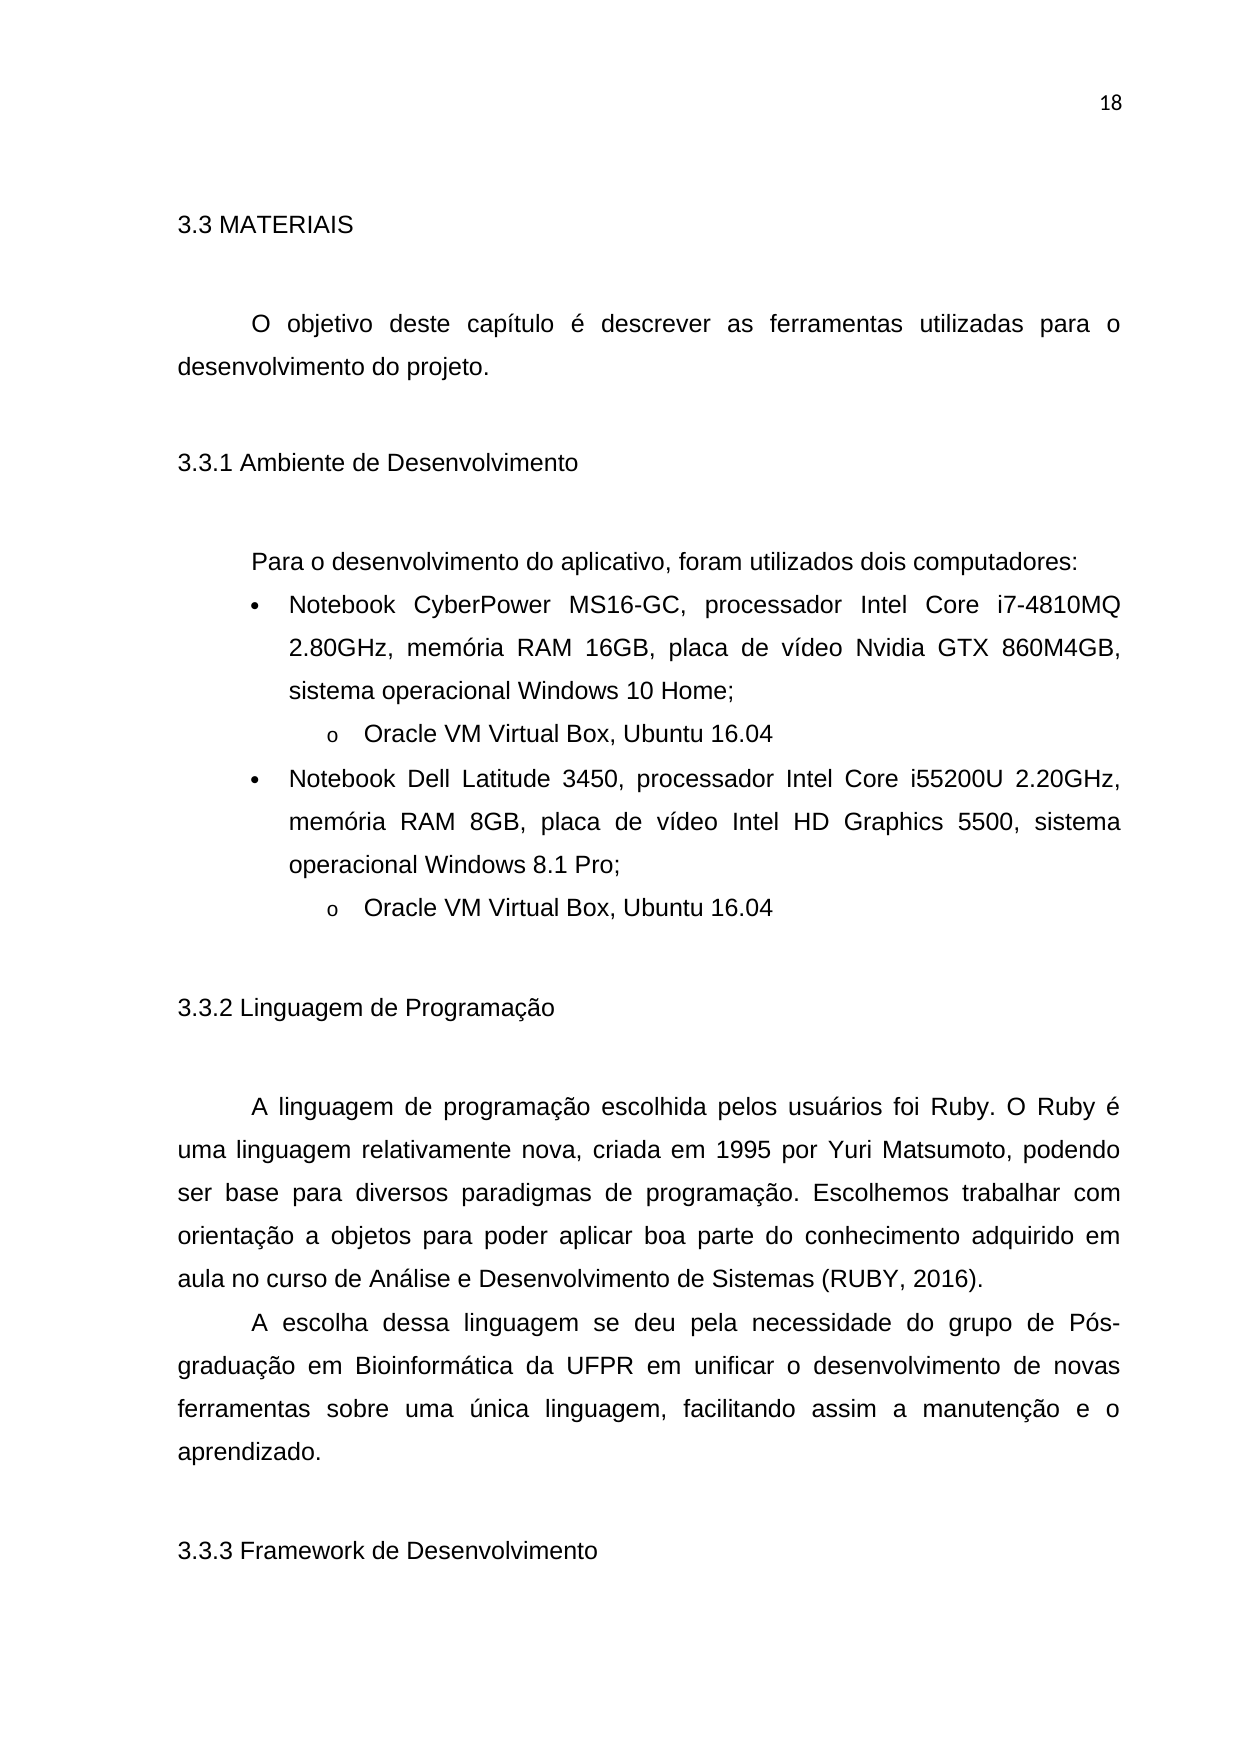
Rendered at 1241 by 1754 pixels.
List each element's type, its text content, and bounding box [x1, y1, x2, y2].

text O objetivo deste capítulo é descrever as ferramentas utilizadas para o desenvolvimento do projeto. [177, 309, 1122, 381]
subtitle 3.3.1 Ambiente de Desenvolvimento [177, 448, 1122, 477]
list Oracle VM Virtual Box, Ubuntu 16.04 [326, 719, 1122, 749]
subtitle 3.3 MATERIAIS [177, 211, 1122, 239]
text Para o desenvolvimento do aplicativo, foram utilizados dois computadores: [177, 547, 1122, 576]
list Notebook CyberPower MS16-GC, processador Intel Core i7-4810MQ 2.80GHz, memória RAM 16GB, placa de vídeo Nvidia GTX 860M4GB, sistema operacional Windows 10 Home; [251, 590, 1122, 705]
subtitle 3.3.3 Framework de Desenvolvimento [177, 1536, 1122, 1564]
text A linguagem de programação escolhida pelos usuários foi Ruby. O Ruby é uma linguagem relativamente nova, criada em 1995 por Yuri Matsumoto, podendo ser base para diversos paradigmas de programação. Escolhemos trabalhar com orientação a objetos para poder aplicar boa parte do conhecimento adquirido em aula no curso de Análise e Desenvolvimento de Sistemas (RUBY, 2016). [177, 1092, 1122, 1293]
list Notebook Dell Latitude 3450, processador Intel Core i55200U 2.20GHz, memória RAM 8GB, placa de vídeo Intel HD Graphics 5500, sistema operacional Windows 8.1 Pro; [251, 764, 1122, 879]
subtitle 3.3.2 Linguagem de Programação [177, 993, 1122, 1022]
text A escolha dessa linguagem se deu pela necessidade do grupo de Pós-graduação em Bioinformática da UFPR em unificar o desenvolvimento de novas ferramentas sobre uma única linguagem, facilitando assim a manutenção e o aprendizado. [177, 1307, 1122, 1466]
list Oracle VM Virtual Box, Ubuntu 16.04 [326, 893, 1122, 923]
